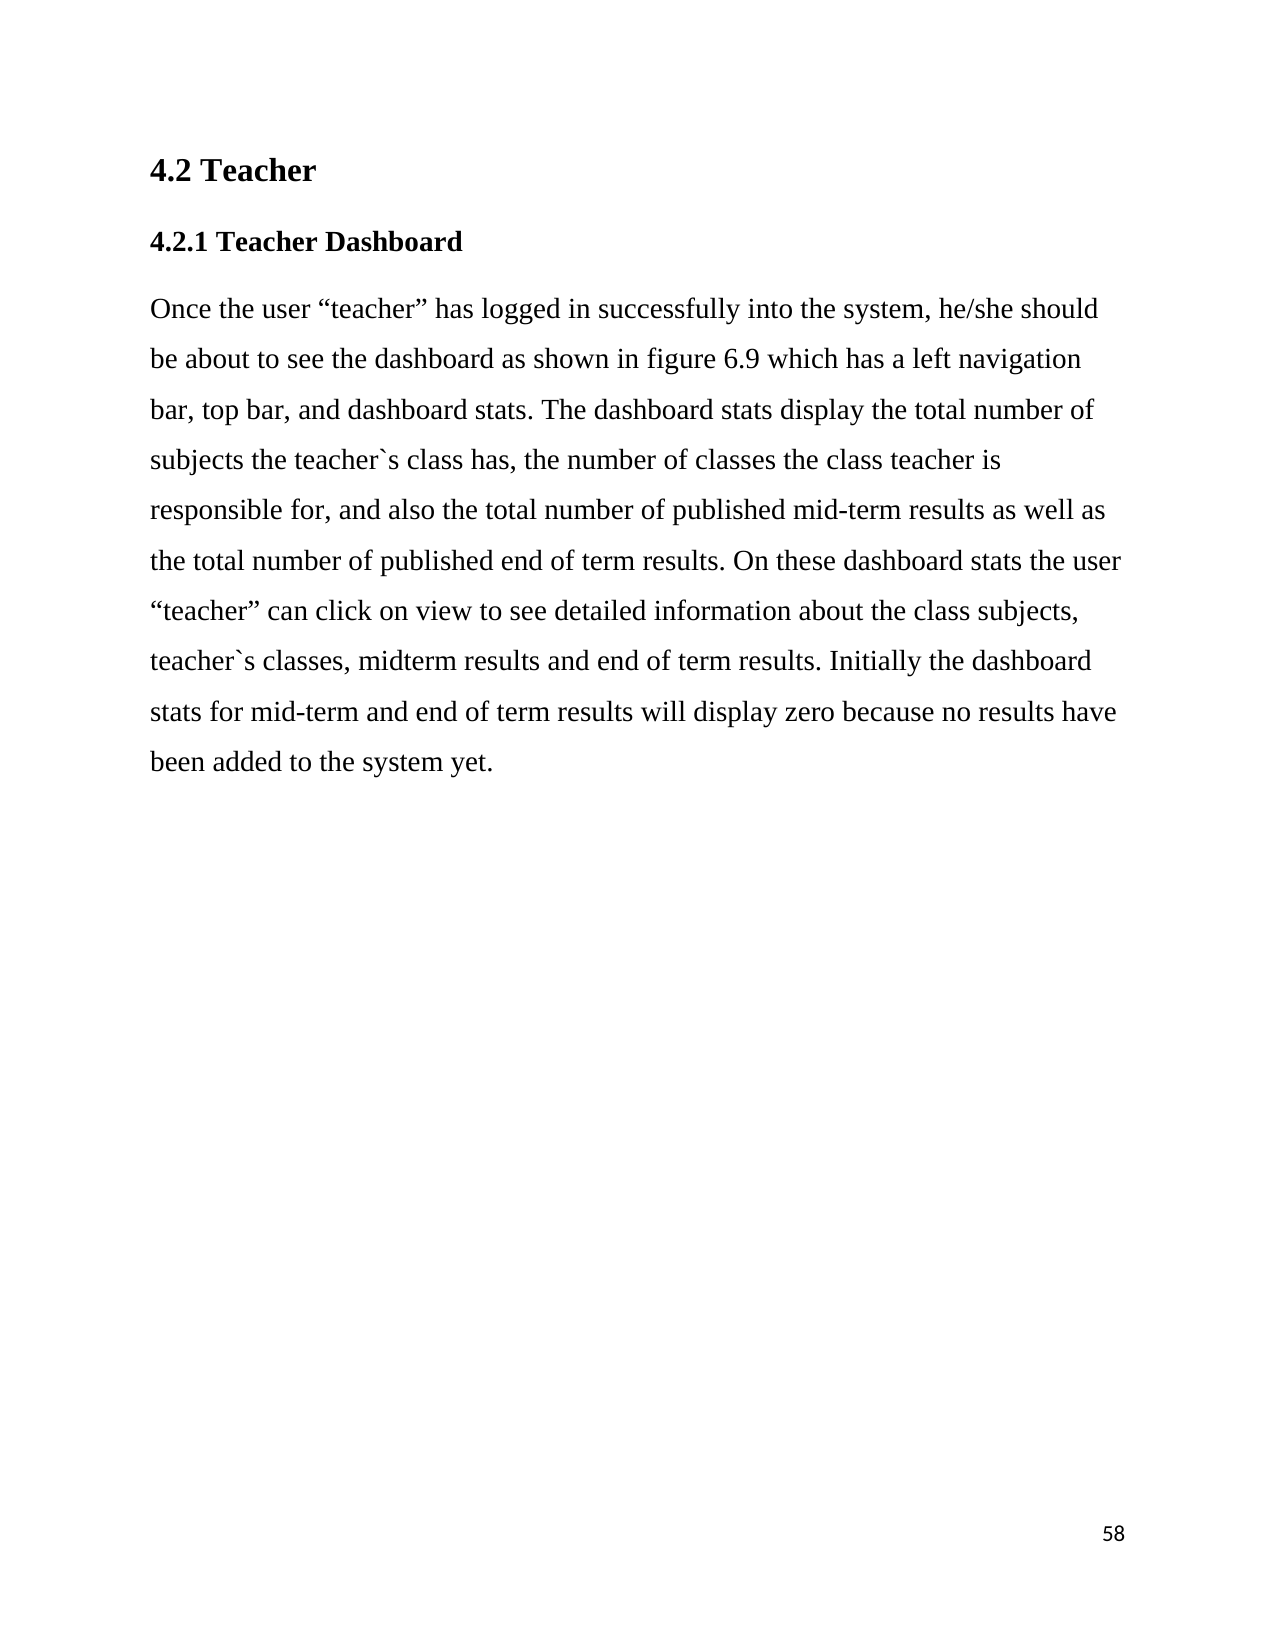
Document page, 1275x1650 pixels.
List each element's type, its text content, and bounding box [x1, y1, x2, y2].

text 4.2 Teacher [150, 150, 1125, 188]
text 4.2.1 Teacher Dashboard [150, 224, 1125, 258]
text Once the user “teacher” has logged in successfully into the system, he/she should be about to see the dashboard as shown in figure 6.9 which has a left navigation bar, top bar, and dashboard stats. The dashboard stats display the total number of subjects the teacher`s class has, the number of classes the class teacher is responsible for, and also the total number of published mid-term results as well as the total number of published end of term results. On these dashboard stats the user “teacher” can click on view to see detailed information about the class subjects, teacher`s classes, midterm results and end of term results. Initially the dashboard stats for mid-term and end of term results will display zero because no results have been added to the system yet. [150, 291, 1125, 777]
